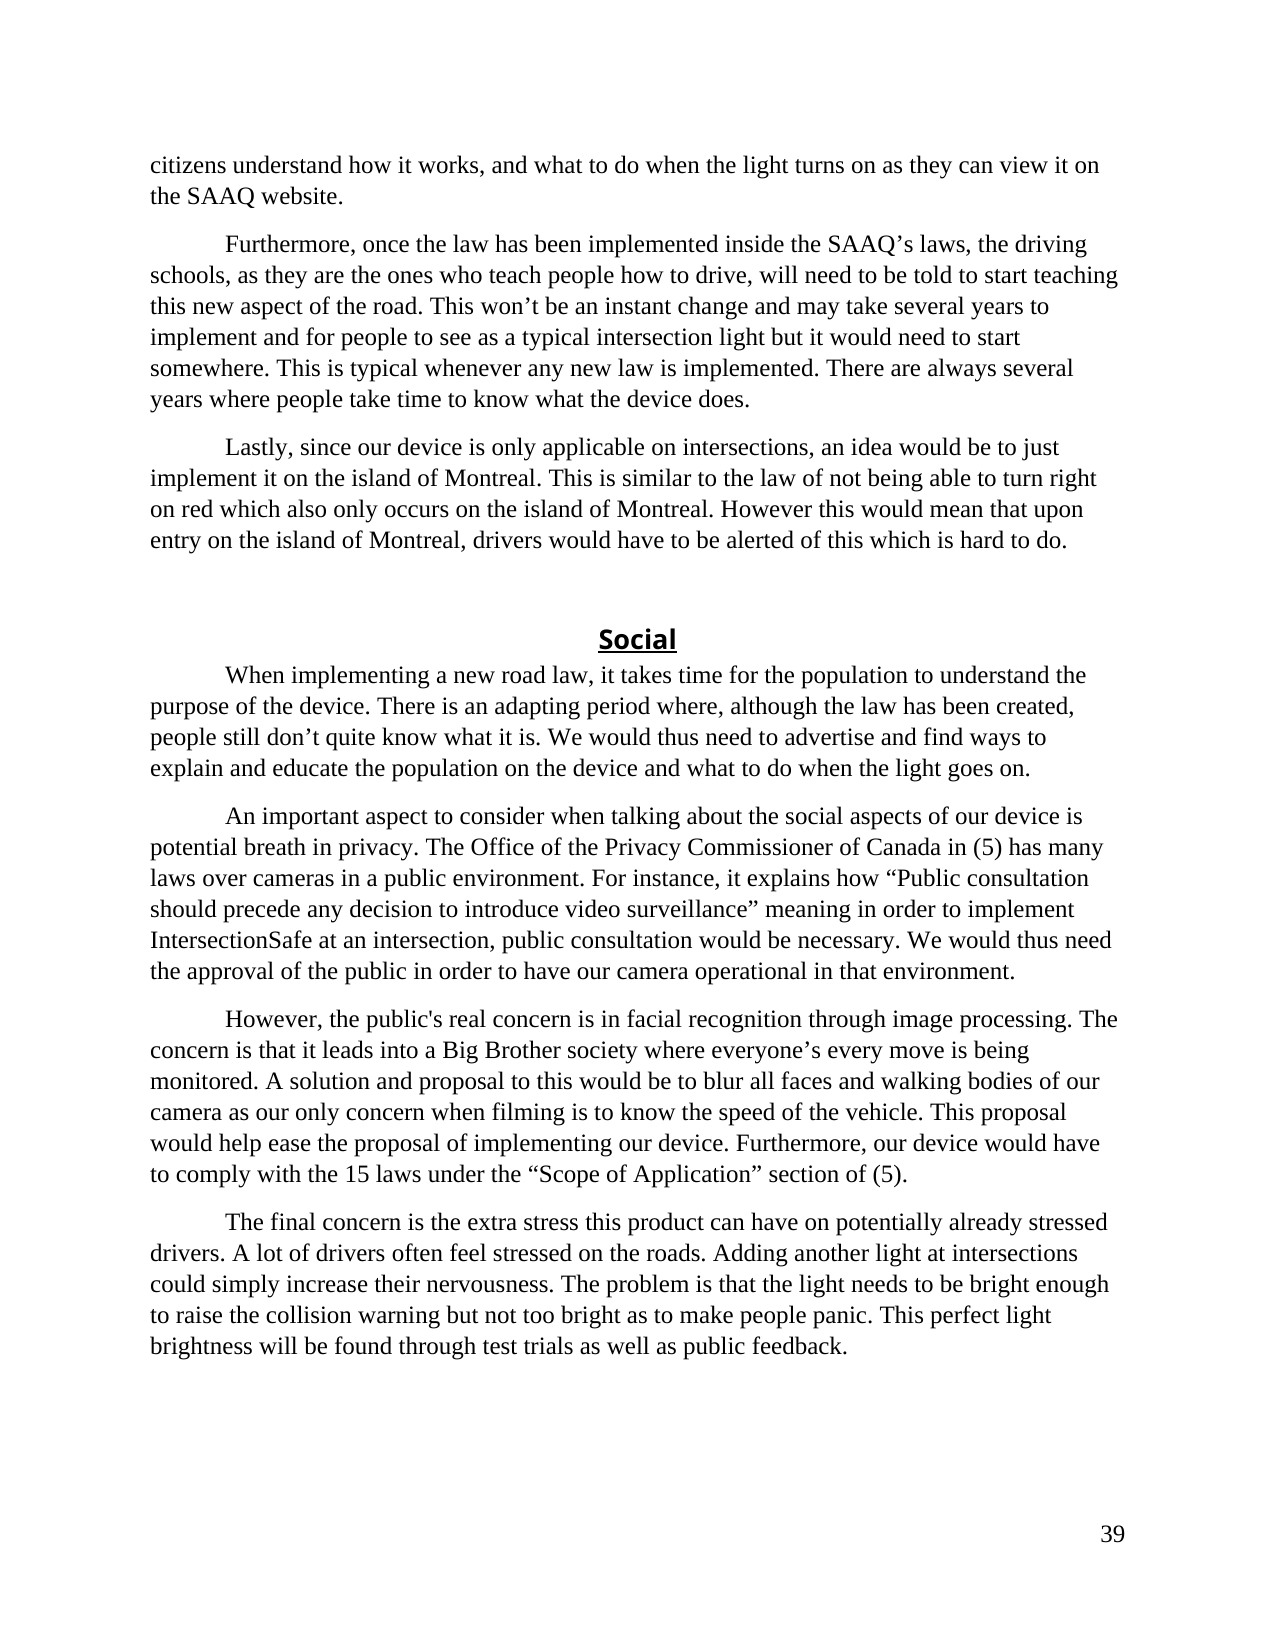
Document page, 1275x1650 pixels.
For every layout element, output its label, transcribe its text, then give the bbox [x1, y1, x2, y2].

text When implementing a new road law, it takes time for the population to understand the purpose of the device. There is an adapting period where, although the law has been created, people still don’t quite know what it is. We would thus need to advertise and find ways to explain and educate the population on the device and what to do when the light goes on. [150, 660, 1125, 782]
text However, the public's real concern is in facial recognition through image processing. The concern is that it leads into a Big Brother society where everyone’s every move is being monitored. A solution and proposal to this would be to blur all faces and walking bodies of our camera as our only concern when filming is to know the speed of the vehicle. This proposal would help ease the proposal of implementing our device. Furthermore, our device would have to comply with the 15 laws under the “Scope of Application” section of (5). [150, 1004, 1125, 1188]
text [150, 150, 1125, 210]
subtitle Social [150, 620, 1125, 657]
text The final concern is the extra stress this product can have on potentially already stressed drivers. A lot of drivers often feel stressed on the roads. Adding another light at intersections could simply increase their nervousness. The problem is that the light needs to be bright enough to raise the collision warning but not too bright as to make people panic. This perfect light brightness will be found through test trials as well as public feedback. [150, 1207, 1125, 1359]
text An important aspect to consider when talking about the social aspects of our device is potential breath in privacy. The Office of the Privacy Commissioner of Canada in (5) has many laws over cameras in a public environment. For instance, it explains how “Public consultation should precede any decision to introduce video surveillance” meaning in order to implement IntersectionSafe at an intersection, public consultation would be necessary. We would thus need the approval of the public in order to have our camera operational in that environment. [150, 801, 1125, 985]
text Furthermore, once the law has been implemented inside the SAAQ’s laws, the driving schools, as they are the ones who teach people how to drive, will need to be told to start teaching this new aspect of the road. This won’t be an instant change and may take several years to implement and for people to see as a typical intersection light but it would need to start somewhere. This is typical whenever any new law is implemented. There are always several years where people take time to know what the device does. [150, 229, 1125, 413]
text Lastly, since our device is only applicable on intersections, an idea would be to just implement it on the island of Montreal. This is similar to the law of not being able to turn right on red which also only occurs on the island of Montreal. However this would mean that upon entry on the island of Montreal, drivers would have to be alerted of this which is hard to do. [150, 432, 1125, 553]
